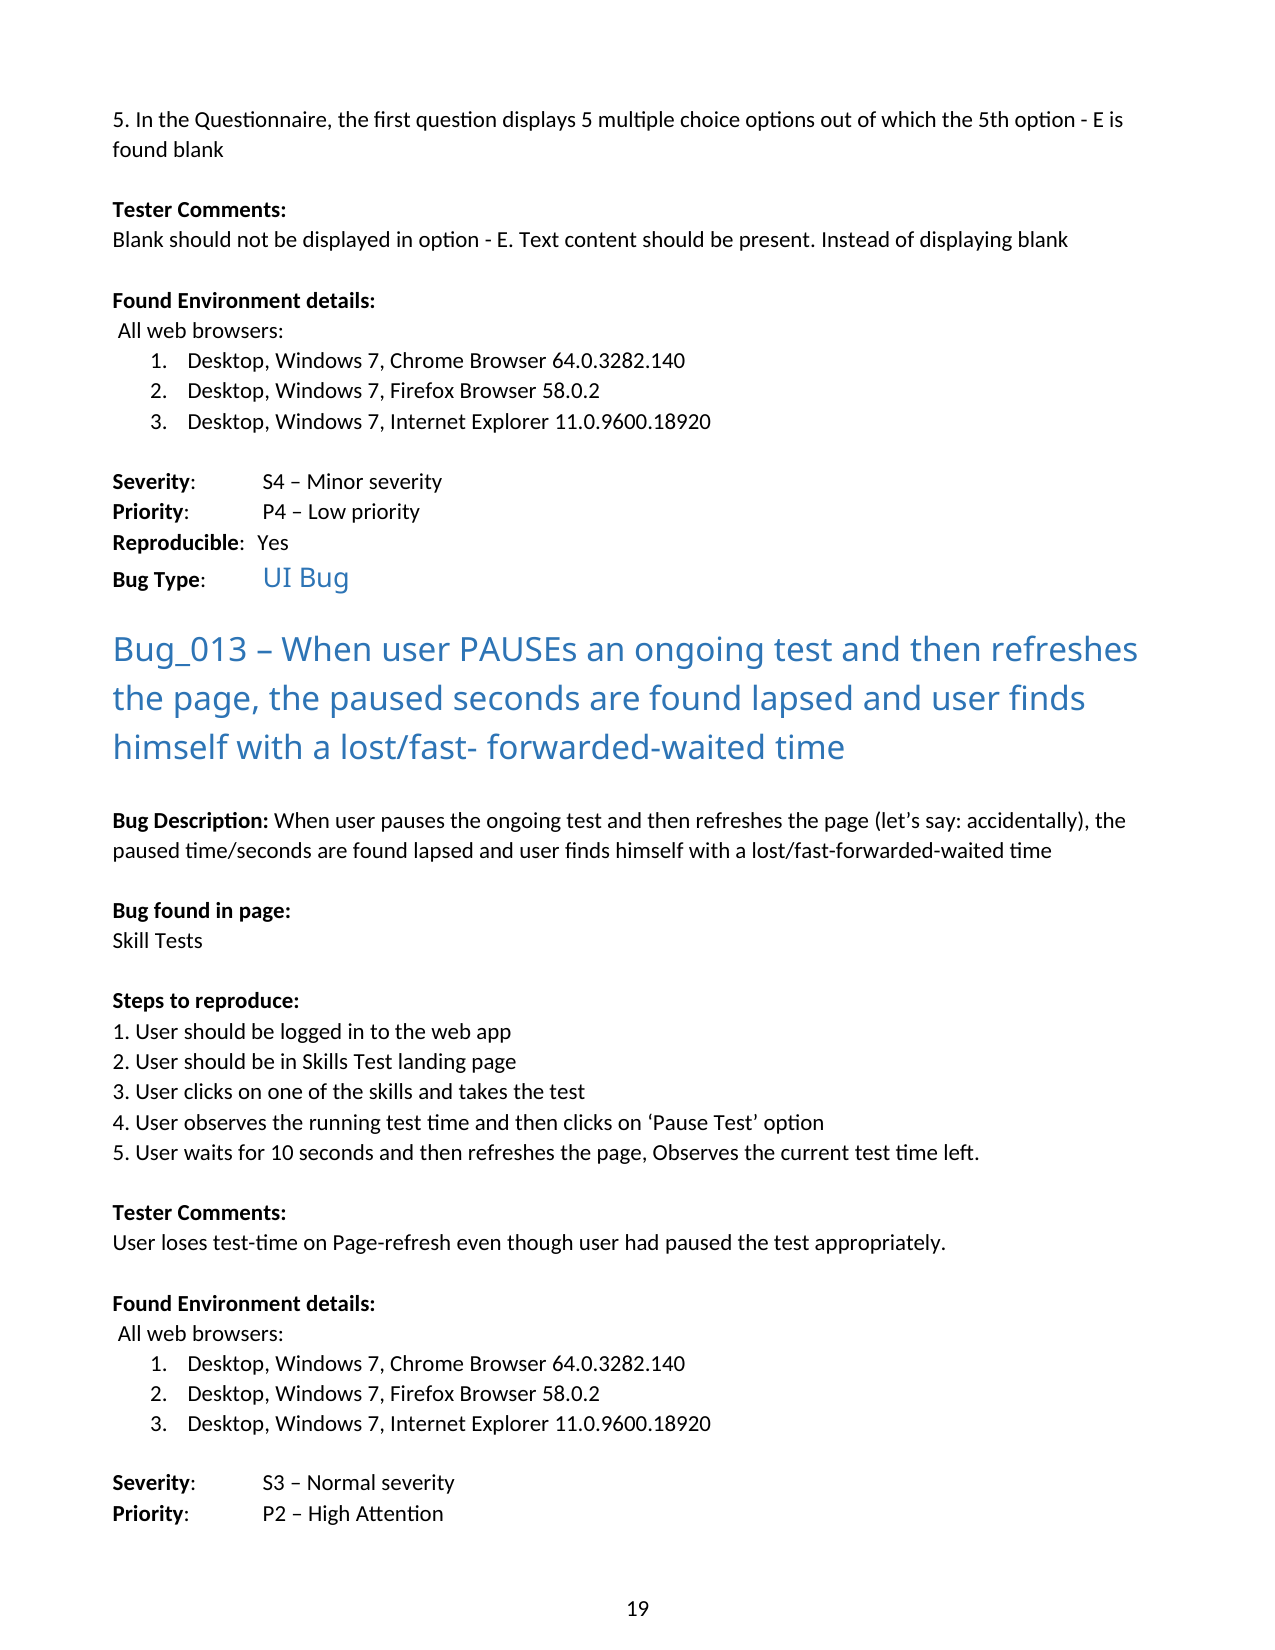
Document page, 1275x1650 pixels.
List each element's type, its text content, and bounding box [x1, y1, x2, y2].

text All web browsers: [118, 316, 1177, 344]
text All web browsers: [118, 1319, 1177, 1347]
list Desktop, Windows 7, Firefox Browser 58.0.2 [150, 377, 1177, 405]
list User observes the running test time and then clicks on ‘Pause Test’ option [112, 1108, 1177, 1136]
list User waits for 10 seconds and then refreshes the page, Observes the current test time left. [112, 1138, 1177, 1166]
subtitle Bug found in page: [112, 896, 1177, 924]
text Reproducible: Yes [112, 528, 1177, 556]
list Desktop, Windows 7, Chrome Browser 64.0.3282.140 [150, 346, 1177, 374]
subtitle Found Environment details: [112, 286, 1177, 314]
list Desktop, Windows 7, Internet Explorer 11.0.9600.18920 [150, 407, 1177, 435]
list In the Questionnaire, the first question displays 5 multiple choice options out of which the 5th option - E is found blank [112, 105, 1126, 163]
text Severity: S4 – Minor severity [112, 467, 1177, 495]
subtitle Tester Comments: [112, 195, 1177, 223]
subtitle Bug_013 – When user PAUSEs an ongoing test and then refreshes the page, the paused seconds are found lapsed and user finds himself with a lost/fast- forwarded-waited time [112, 626, 1159, 769]
text Severity: S3 – Normal severity [112, 1468, 1177, 1497]
text Skill Tests [112, 926, 1177, 954]
text User loses test-time on Page-refresh even though user had paused the test appropriately. [112, 1228, 1177, 1256]
subtitle Found Environment details: [112, 1289, 1177, 1317]
subtitle Steps to reproduce: [112, 987, 1177, 1015]
text Bug Description: When user pauses the ongoing test and then refreshes the page (let’s say: accidentally), the paused time/seconds are found lapsed and user finds himself with a lost/fast-forwarded-waited time [112, 806, 1130, 864]
text Priority: P4 – Low priority [112, 497, 1177, 526]
subtitle Tester Comments: [112, 1198, 1177, 1226]
list User should be in Skills Test landing page [112, 1047, 1177, 1075]
list Desktop, Windows 7, Internet Explorer 11.0.9600.18920 [150, 1409, 1177, 1437]
text Bug Type: UI Bug [112, 558, 1177, 595]
text Priority: P2 – High Attention [112, 1499, 1177, 1527]
list User should be logged in to the web app [112, 1017, 1177, 1045]
list Desktop, Windows 7, Firefox Browser 58.0.2 [150, 1379, 1177, 1407]
list User clicks on one of the skills and takes the test [112, 1077, 1177, 1106]
list Desktop, Windows 7, Chrome Browser 64.0.3282.140 [150, 1349, 1177, 1377]
text Blank should not be displayed in option - E. Text content should be present. Instead of displaying blank [112, 226, 1177, 253]
